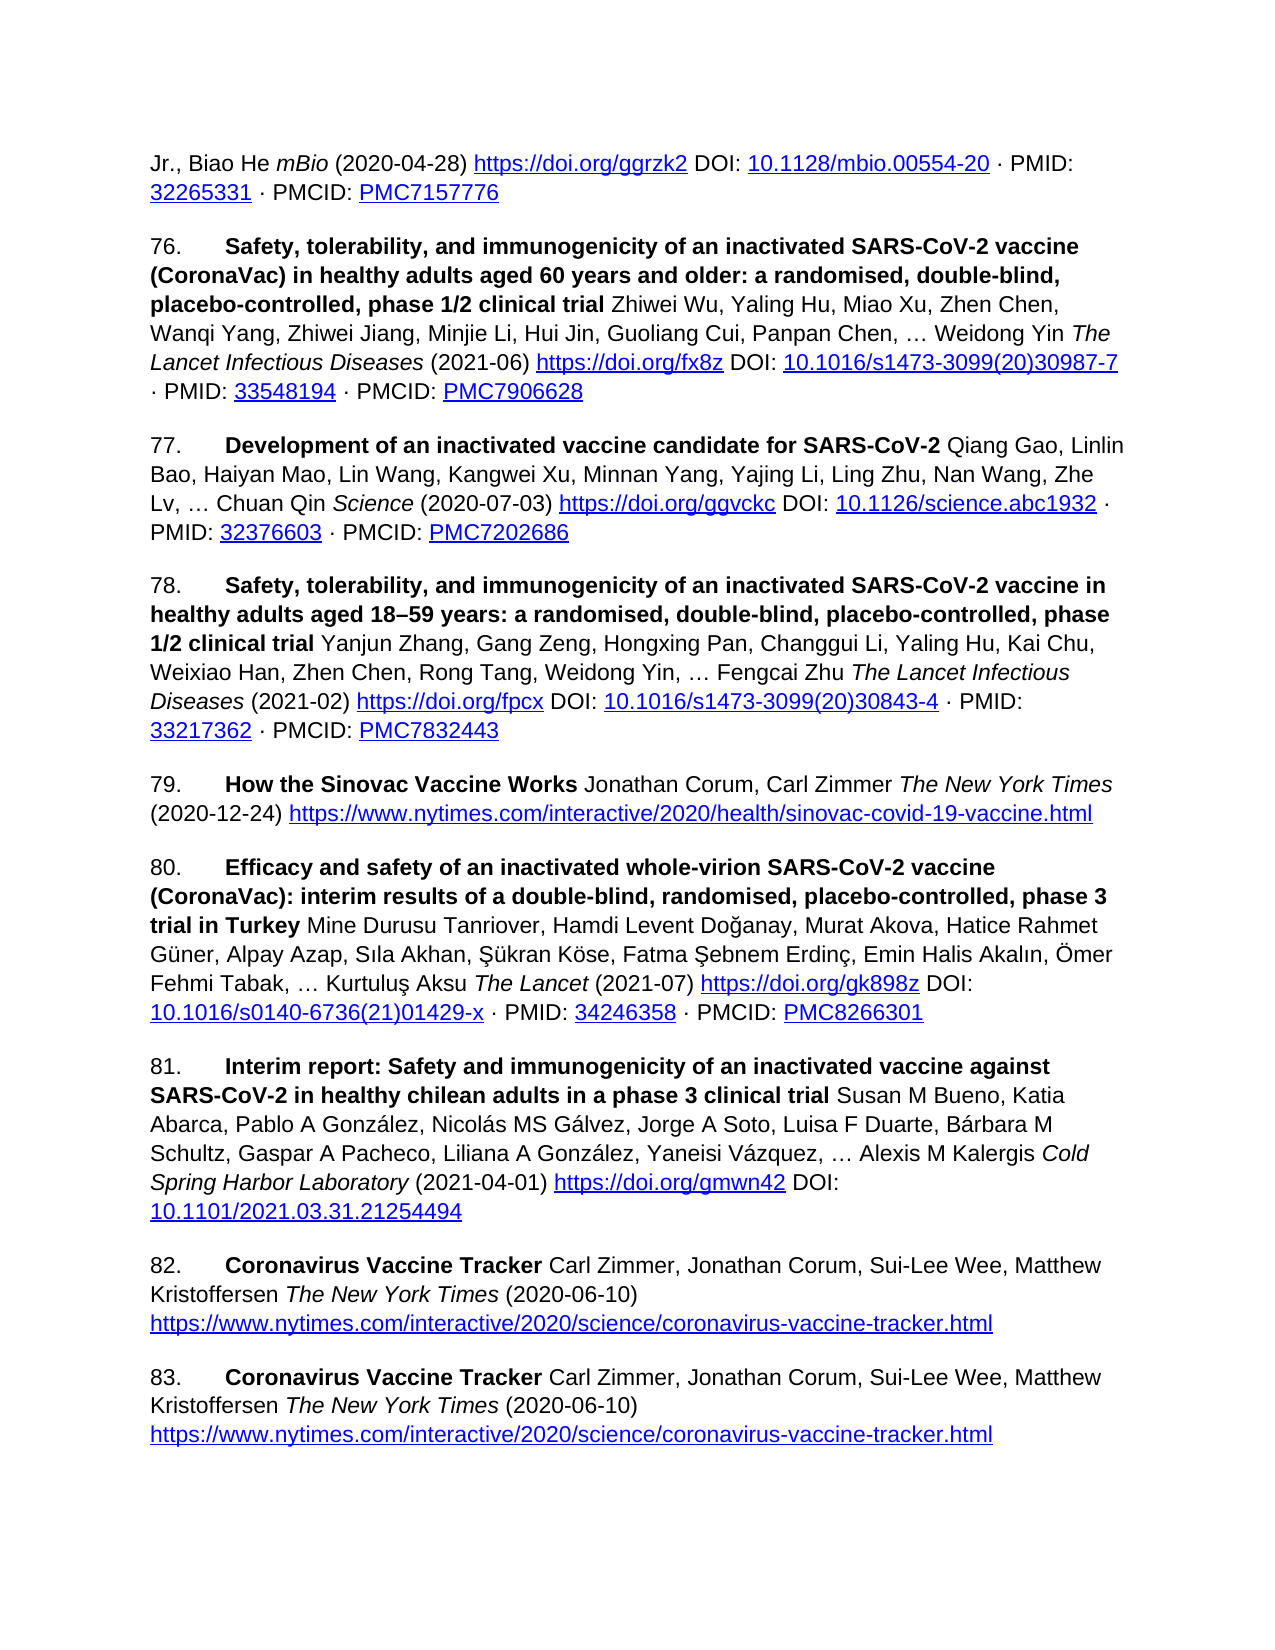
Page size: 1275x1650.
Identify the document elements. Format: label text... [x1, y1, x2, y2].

text 78. Safety, tolerability, and immunogenicity of an inactivated SARS-CoV-2 vaccine in healthy adults aged 18–59 years: a randomised, double-blind, placebo-controlled, phase 1/2 clinical trial Yanjun Zhang, Gang Zeng, Hongxing Pan, Changgui Li, Yaling Hu, Kai Chu, Weixiao Han, Zhen Chen, Rong Tang, Weidong Yin, … Fengcai Zhu The Lancet Infectious Diseases (2021-02) https://doi.org/fpcx DOI: 10.1016/s1473-3099(20)30843-4 · PMID: 33217362 · PMCID: PMC7832443 [150, 572, 1125, 744]
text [150, 150, 1125, 205]
text 82. Coronavirus Vaccine Tracker Carl Zimmer, Jonathan Corum, Sui-Lee Wee, Matthew Kristoffersen The New York Times (2020-06-10) https://www.nytimes.com/interactive/2020/science/coronavirus-vaccine-tracker.html [150, 1252, 1125, 1336]
text 76. Safety, tolerability, and immunogenicity of an inactivated SARS-CoV-2 vaccine (CoronaVac) in healthy adults aged 60 years and older: a randomised, double-blind, placebo-controlled, phase 1/2 clinical trial Zhiwei Wu, Yaling Hu, Miao Xu, Zhen Chen, Wanqi Yang, Zhiwei Jiang, Minjie Li, Hui Jin, Guoliang Cui, Panpan Chen, … Weidong Yin The Lancet Infectious Diseases (2021-06) https://doi.org/fx8z DOI: 10.1016/s1473-3099(20)30987-7 · PMID: 33548194 · PMCID: PMC7906628 [150, 233, 1125, 404]
text 81. Interim report: Safety and immunogenicity of an inactivated vaccine against SARS-CoV-2 in healthy chilean adults in a phase 3 clinical trial Susan M Bueno, Katia Abarca, Pablo A González, Nicolás MS Gálvez, Jorge A Soto, Luisa F Duarte, Bárbara M Schultz, Gaspar A Pacheco, Liliana A González, Yaneisi Vázquez, … Alexis M Kalergis Cold Spring Harbor Laboratory (2021-04-01) https://doi.org/gmwn42 DOI: 10.1101/2021.03.31.21254494 [150, 1053, 1125, 1224]
text 79. How the Sinovac Vaccine Works Jonathan Corum, Carl Zimmer The New York Times (2020-12-24) https://www.nytimes.com/interactive/2020/health/sinovac-covid-19-vaccine.html [150, 771, 1125, 827]
text 77. Development of an inactivated vaccine candidate for SARS-CoV-2 Qiang Gao, Linlin Bao, Haiyan Mao, Lin Wang, Kangwei Xu, Minnan Yang, Yajing Li, Ling Zhu, Nan Wang, Zhe Lv, … Chuan Qin Science (2020-07-03) https://doi.org/ggvckc DOI: 10.1126/science.abc1932 · PMID: 32376603 · PMCID: PMC7202686 [150, 432, 1125, 545]
text 80. Efficacy and safety of an inactivated whole-virion SARS-CoV-2 vaccine (CoronaVac): interim results of a double-blind, randomised, placebo-controlled, phase 3 trial in Turkey Mine Durusu Tanriover, Hamdi Levent Doğanay, Murat Akova, Hatice Rahmet Güner, Alpay Azap, Sıla Akhan, Şükran Köse, Fatma Şebnem Erdinç, Emin Halis Akalın, Ömer Fehmi Tabak, … Kurtuluş Aksu The Lancet (2021-07) https://doi.org/gk898z DOI: 10.1016/s0140-6736(21)01429-x · PMID: 34246358 · PMCID: PMC8266301 [150, 854, 1125, 1025]
text 83. Coronavirus Vaccine Tracker Carl Zimmer, Jonathan Corum, Sui-Lee Wee, Matthew Kristoffersen The New York Times (2020-06-10) https://www.nytimes.com/interactive/2020/science/coronavirus-vaccine-tracker.html [150, 1363, 1125, 1448]
